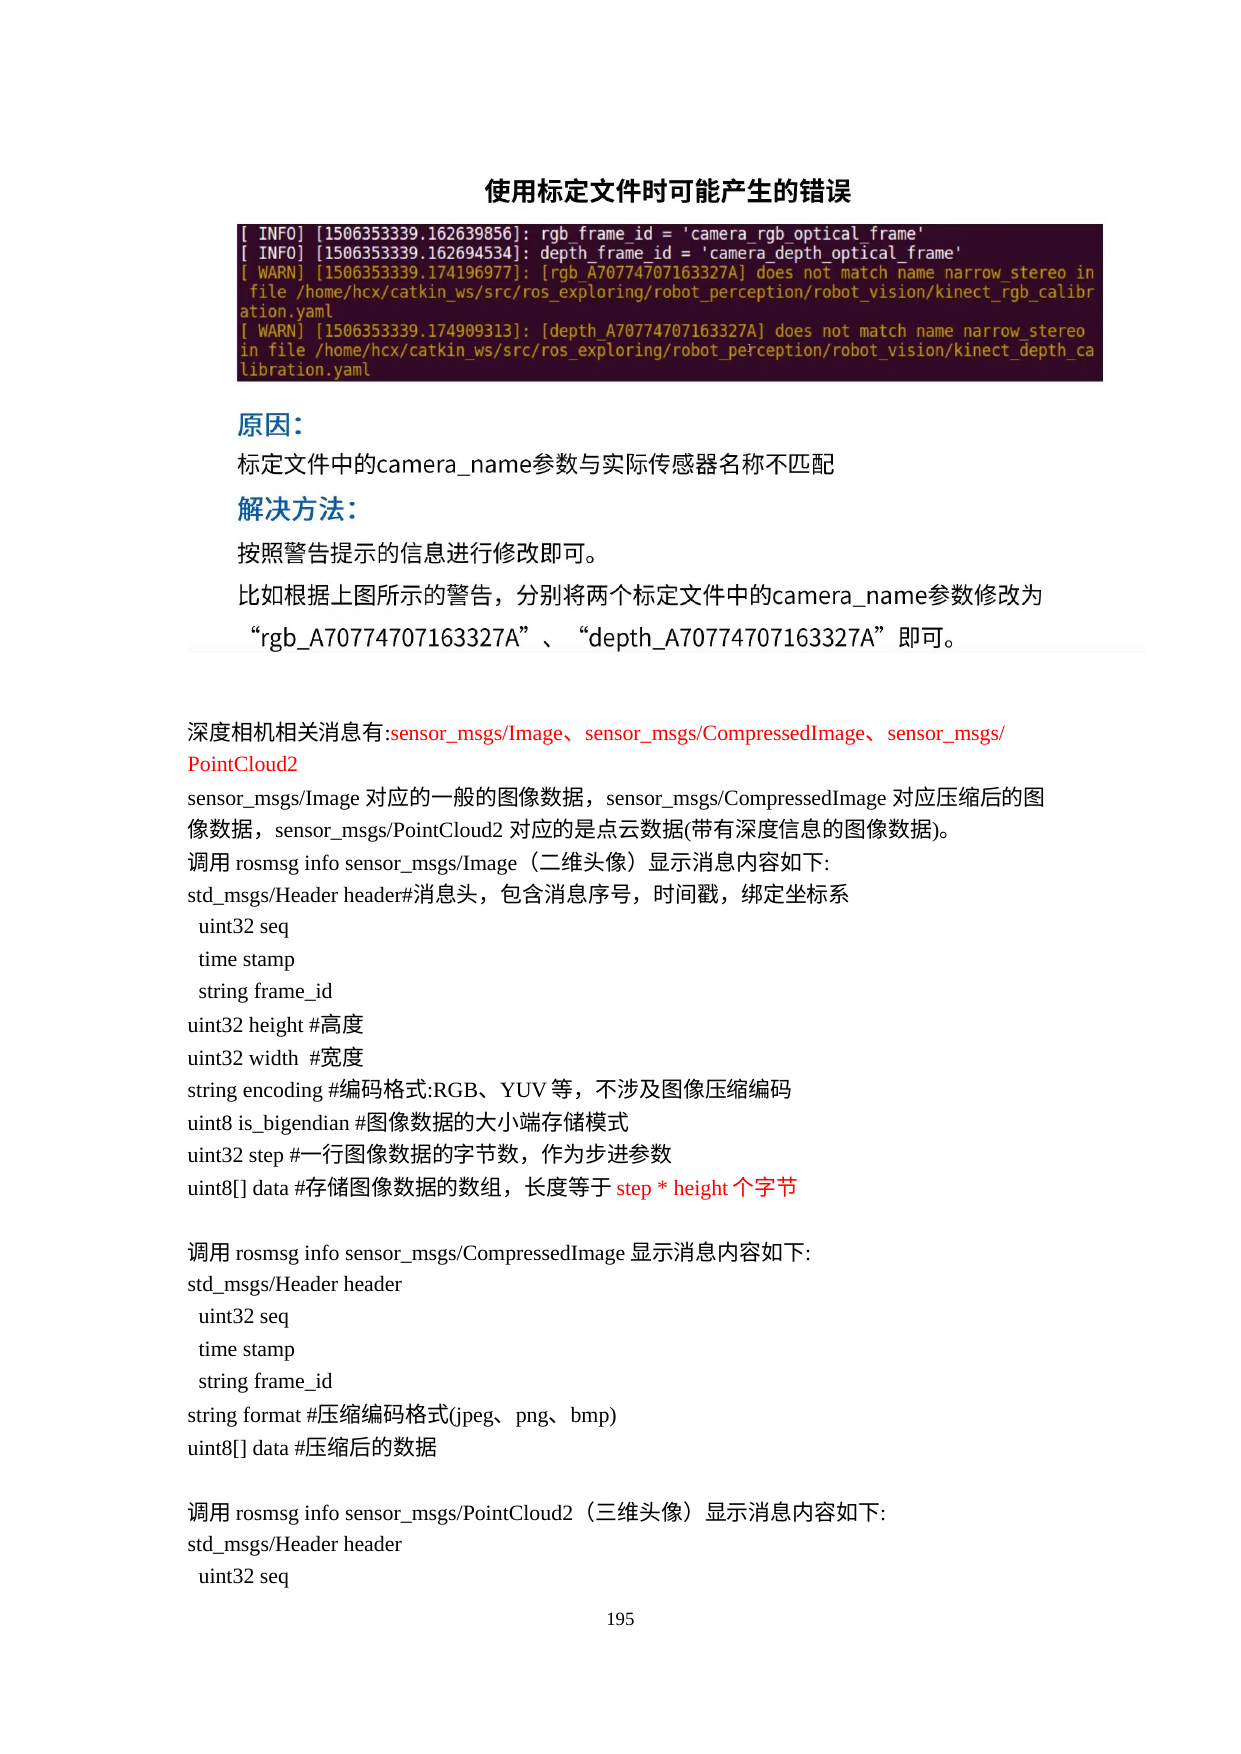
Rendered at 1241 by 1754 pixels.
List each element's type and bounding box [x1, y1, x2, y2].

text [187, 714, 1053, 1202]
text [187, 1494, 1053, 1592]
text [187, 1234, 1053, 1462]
picture [187, 162, 1147, 653]
